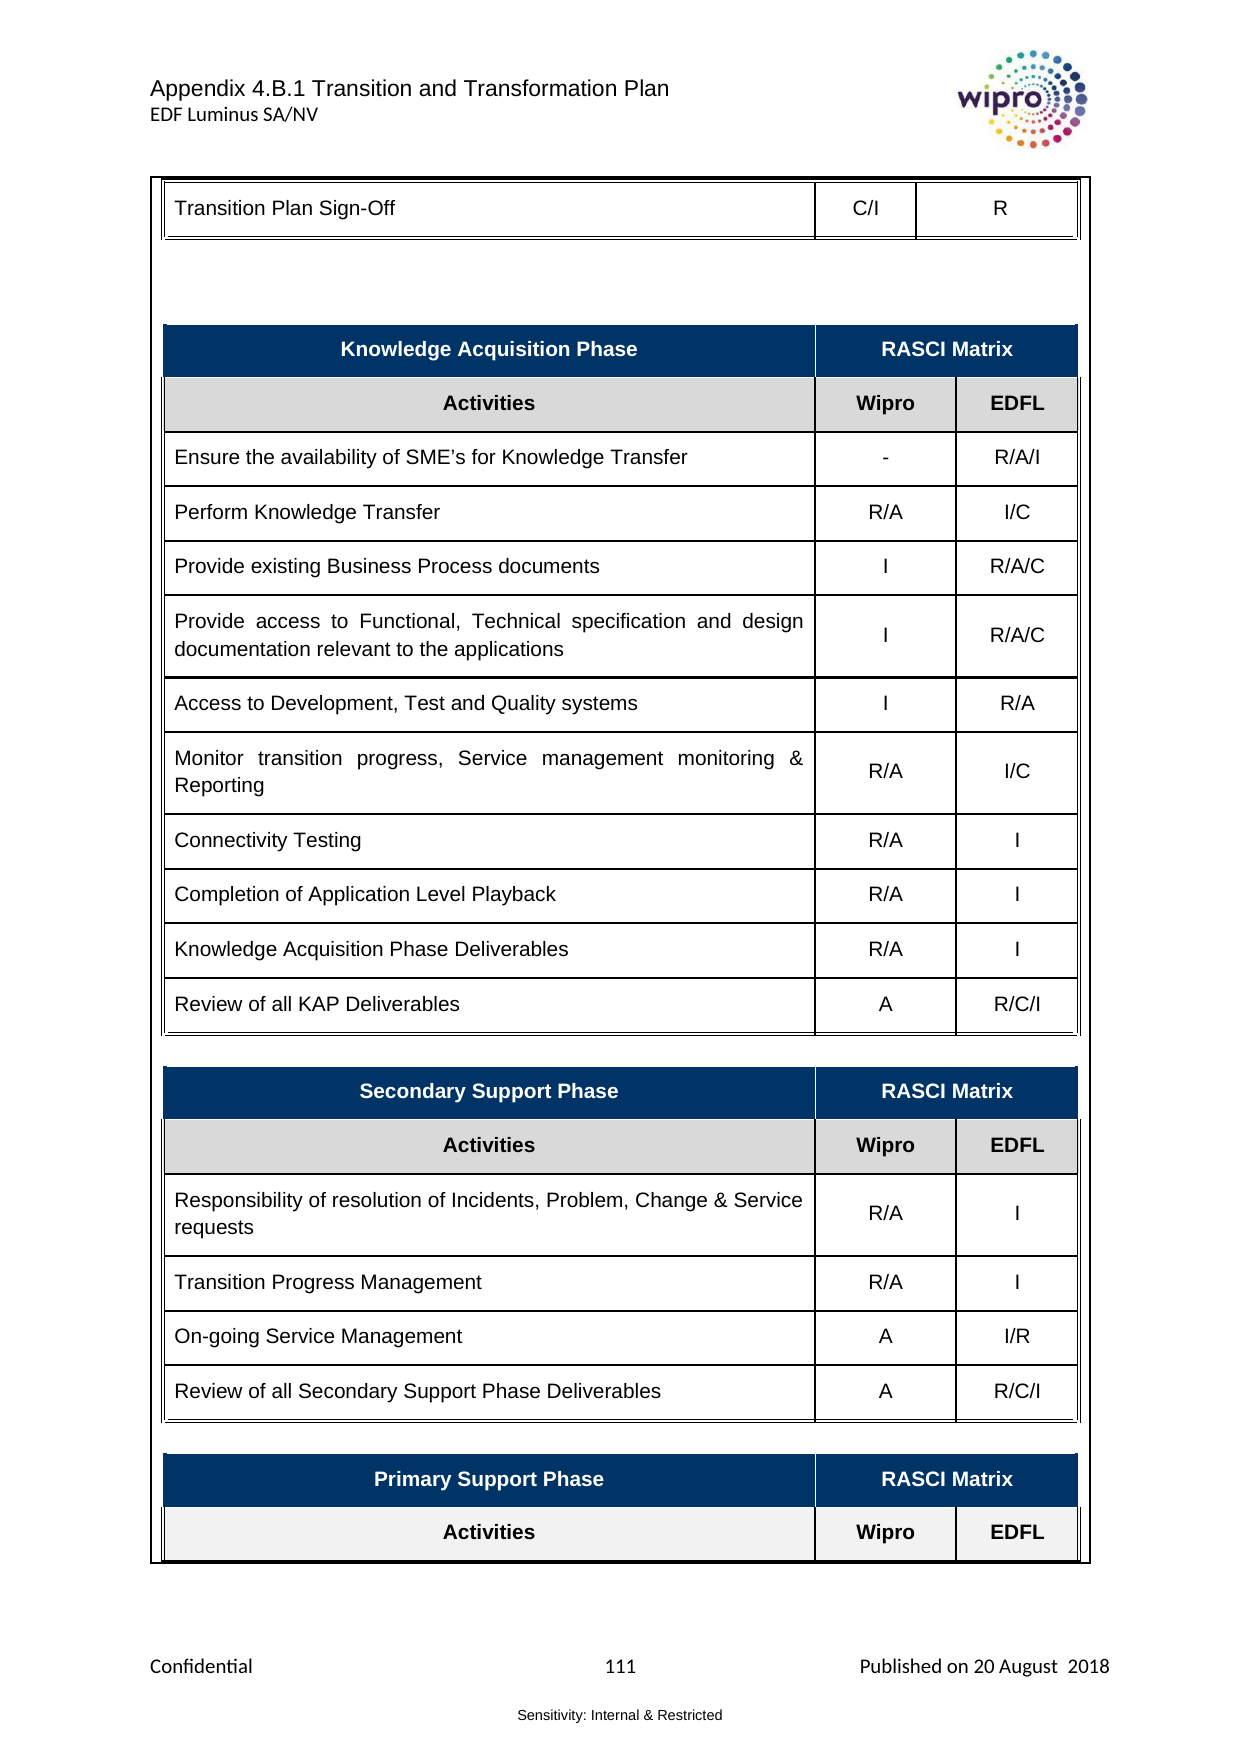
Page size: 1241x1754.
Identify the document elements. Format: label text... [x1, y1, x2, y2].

picture [943, 48, 1091, 151]
